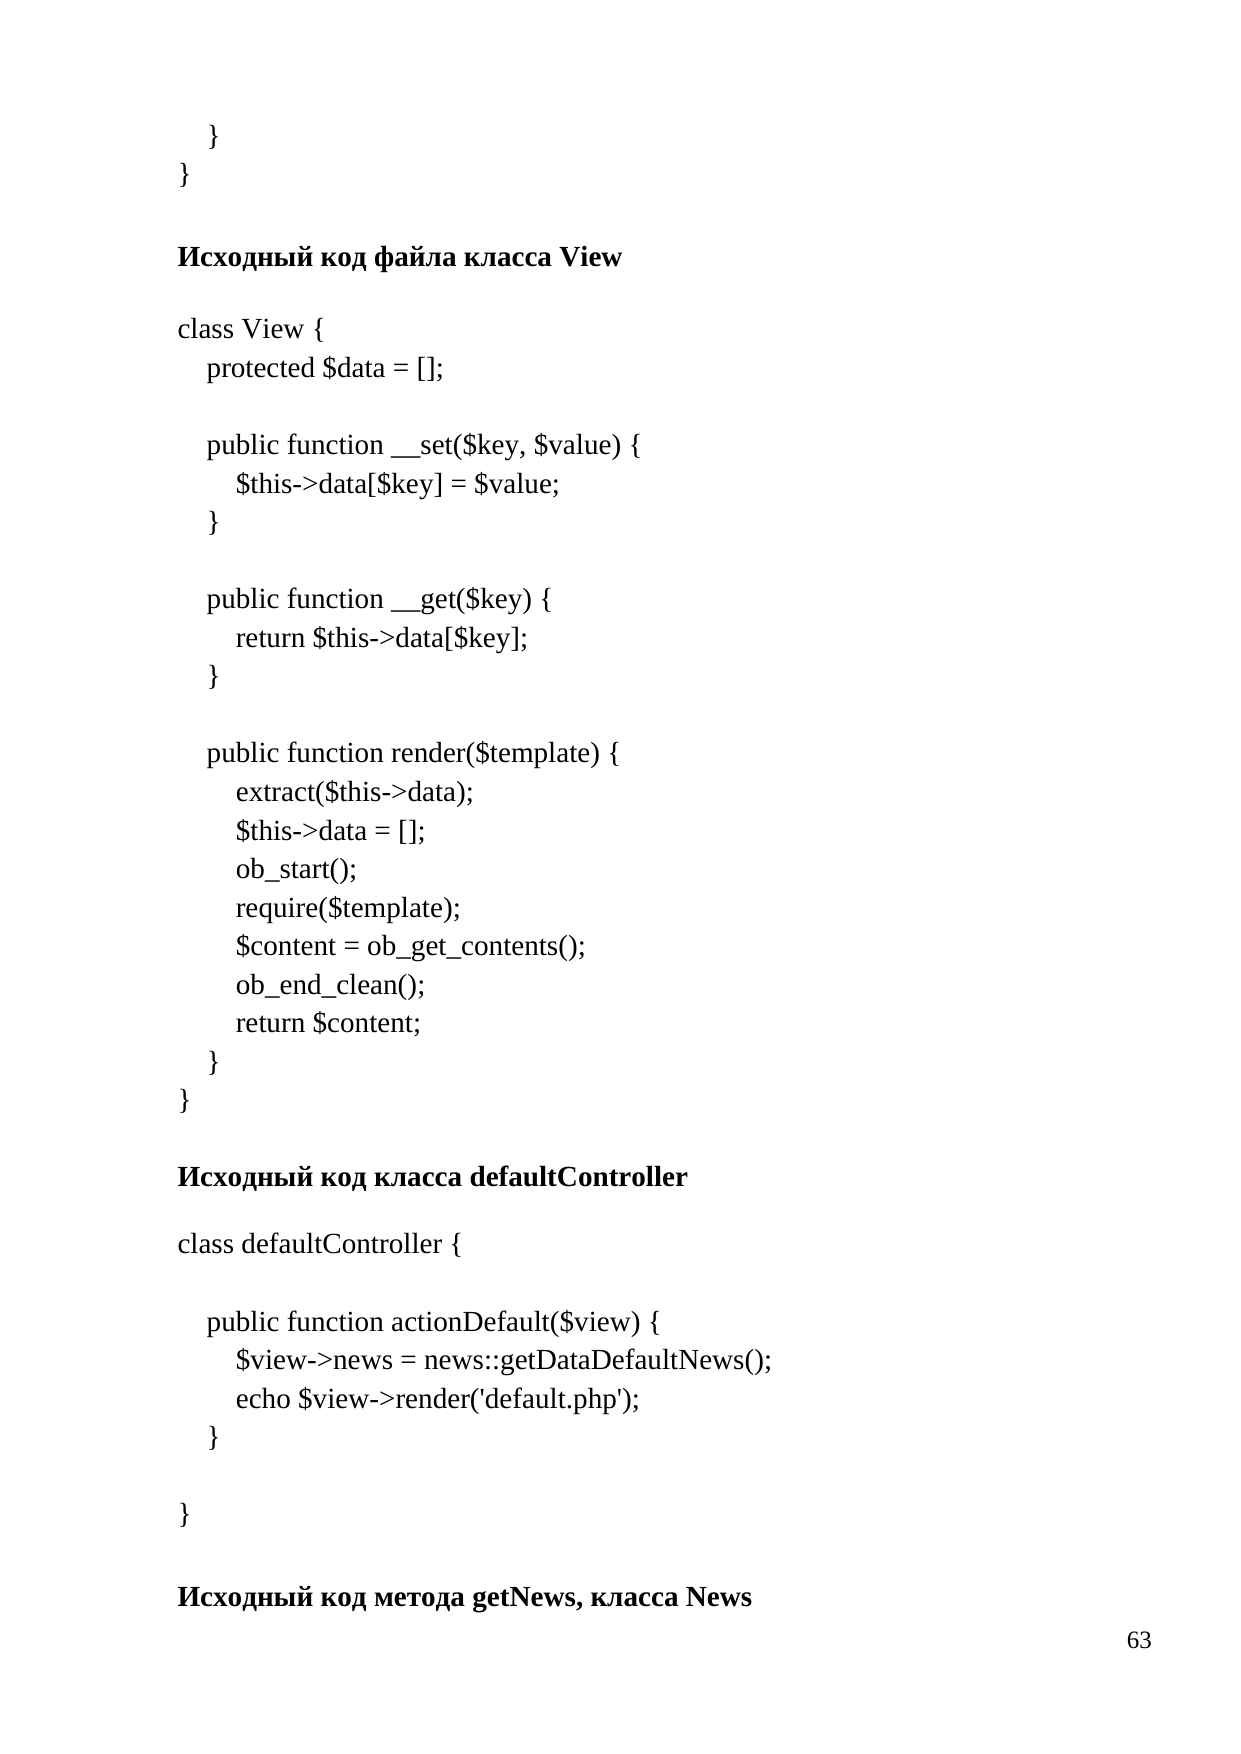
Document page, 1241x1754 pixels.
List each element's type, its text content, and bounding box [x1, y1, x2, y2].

text class defaultController { public function actionDefault($view) { $view->news = news::getDataDefaultNews(); echo $view->render('default.php'); } } [177, 1198, 1152, 1530]
text Исходный код класса defaultController [177, 1159, 1152, 1193]
text class View { protected $data = []; public function __set($key, $value) { $this->data[$key] = $value; } public function __get($key) { return $this->data[$key]; } public function render($template) { extract($this->data); $this->data = []; ob_start(); require($template); $content = ob_get_contents(); ob_end_clean(); return $content; } } [177, 278, 1152, 1116]
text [177, 118, 1152, 190]
list Исходный код метода getNews, класса News [177, 1579, 1152, 1613]
text Исходный код файла класса View [177, 239, 1152, 273]
